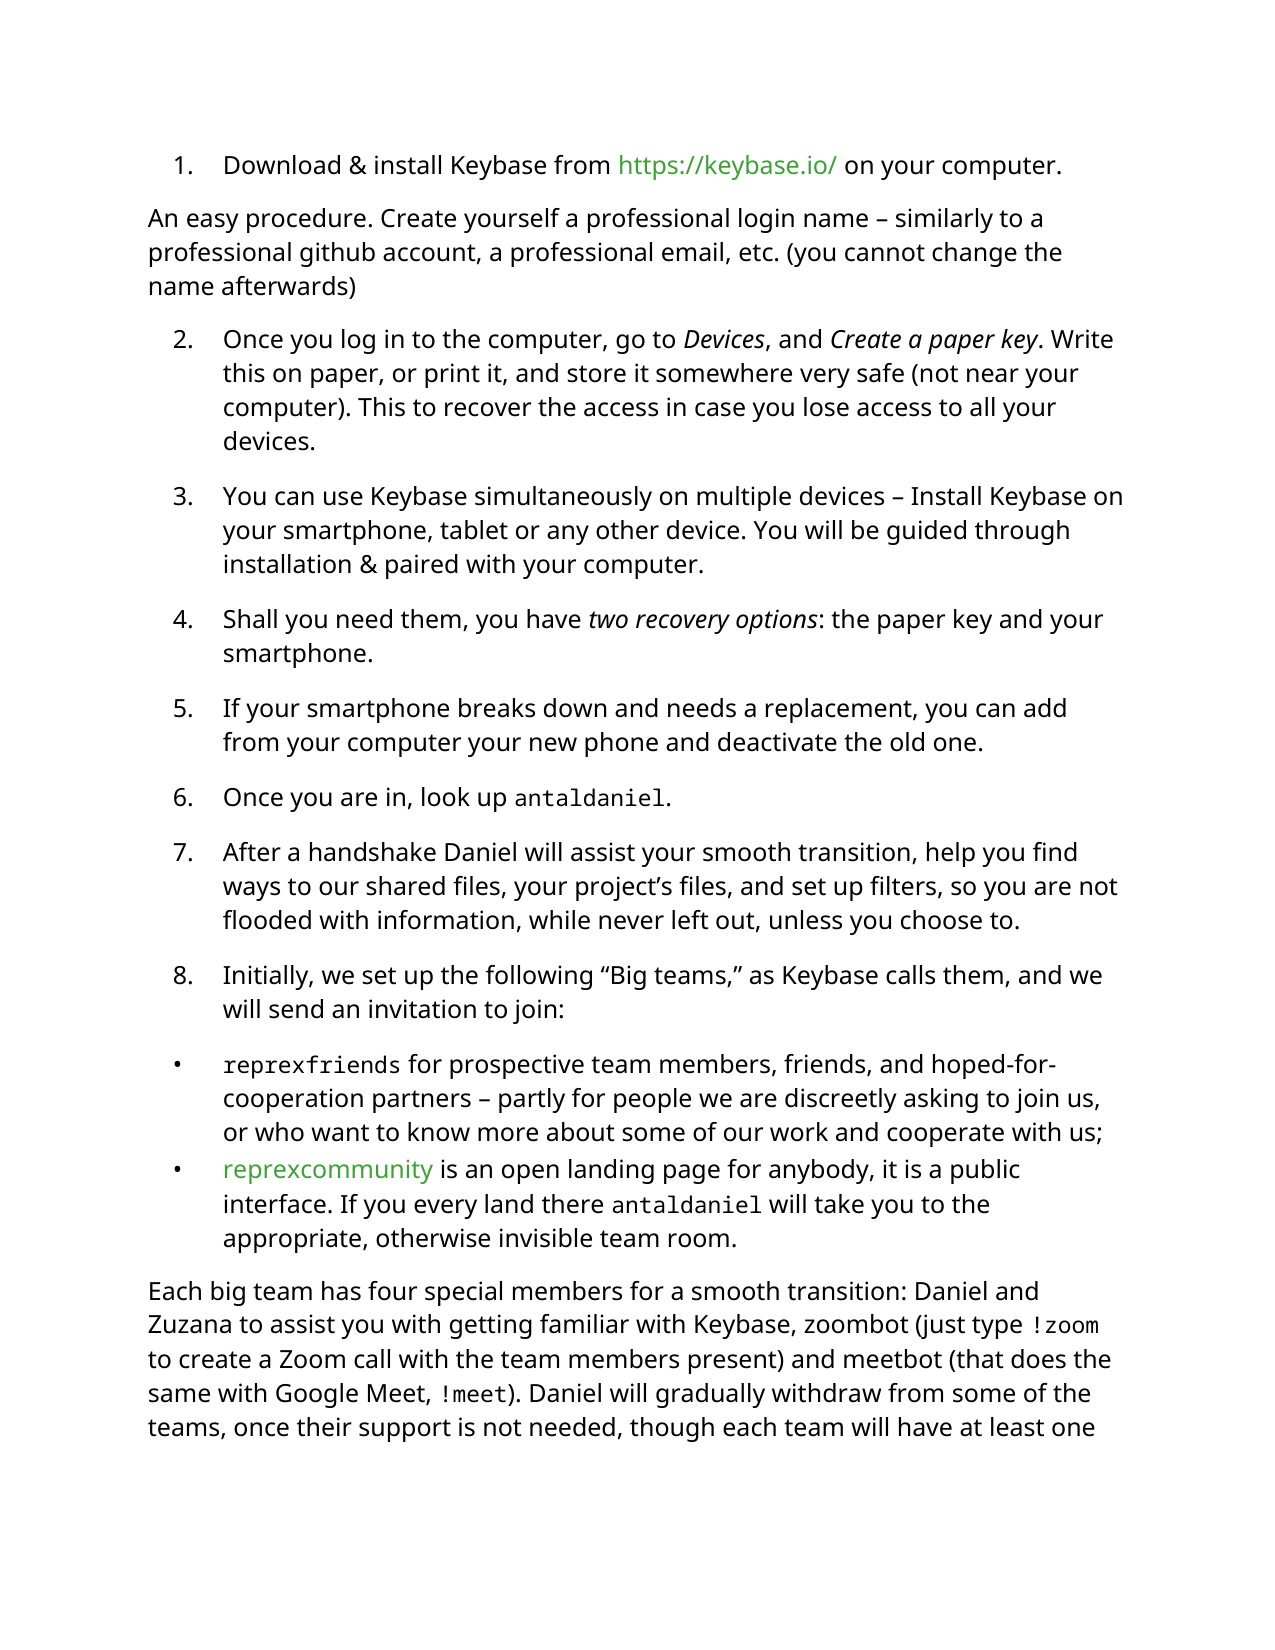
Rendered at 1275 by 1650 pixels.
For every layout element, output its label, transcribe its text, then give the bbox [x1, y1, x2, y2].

list After a handshake Daniel will assist your smooth transition, help you find ways to our shared files, your project’s files, and set up filters, so you are not flooded with information, while never left out, unless you choose to. [173, 834, 1127, 936]
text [148, 1273, 1127, 1443]
list reprexcommunity is an open landing page for anybody, it is a public interface. If you every land there antaldaniel will take you to the appropriate, otherwise invisible team room. [173, 1152, 1127, 1254]
list reprexfriends for prospective team members, friends, and hoped-for-cooperation partners – partly for people we are discreetly asking to join us, or who want to know more about some of our work and cooperate with us; [173, 1046, 1127, 1148]
list You can use Keybase simultaneously on multiple devices – Install Keybase on your smartphone, tablet or any other device. You will be guided through installation & paired with your computer. [173, 478, 1127, 581]
text An easy procedure. Create yourself a professional login name – similarly to a professional github account, a professional email, etc. (you cannot change the name afterwards) [148, 200, 1127, 303]
list If your smartphone breaks down and needs a replacement, you can add from your computer your new phone and deactivate the old one. [173, 690, 1127, 758]
list Once you are in, look up antaldaniel. [173, 779, 1127, 813]
list Download & install Keybase from https://keybase.io/ on your computer. [173, 148, 1127, 182]
list Shall you need them, you have two recovery options: the paper key and your smartphone. [173, 601, 1127, 669]
list Once you log in to the computer, go to Devices, and Create a paper key. Write this on paper, or print it, and store it somewhere very safe (not near your computer). This to recover the access in case you lose access to all your devices. [173, 321, 1127, 458]
list Initially, we set up the following “Big teams,” as Keybase calls them, and we will send an invitation to join: [173, 957, 1127, 1025]
